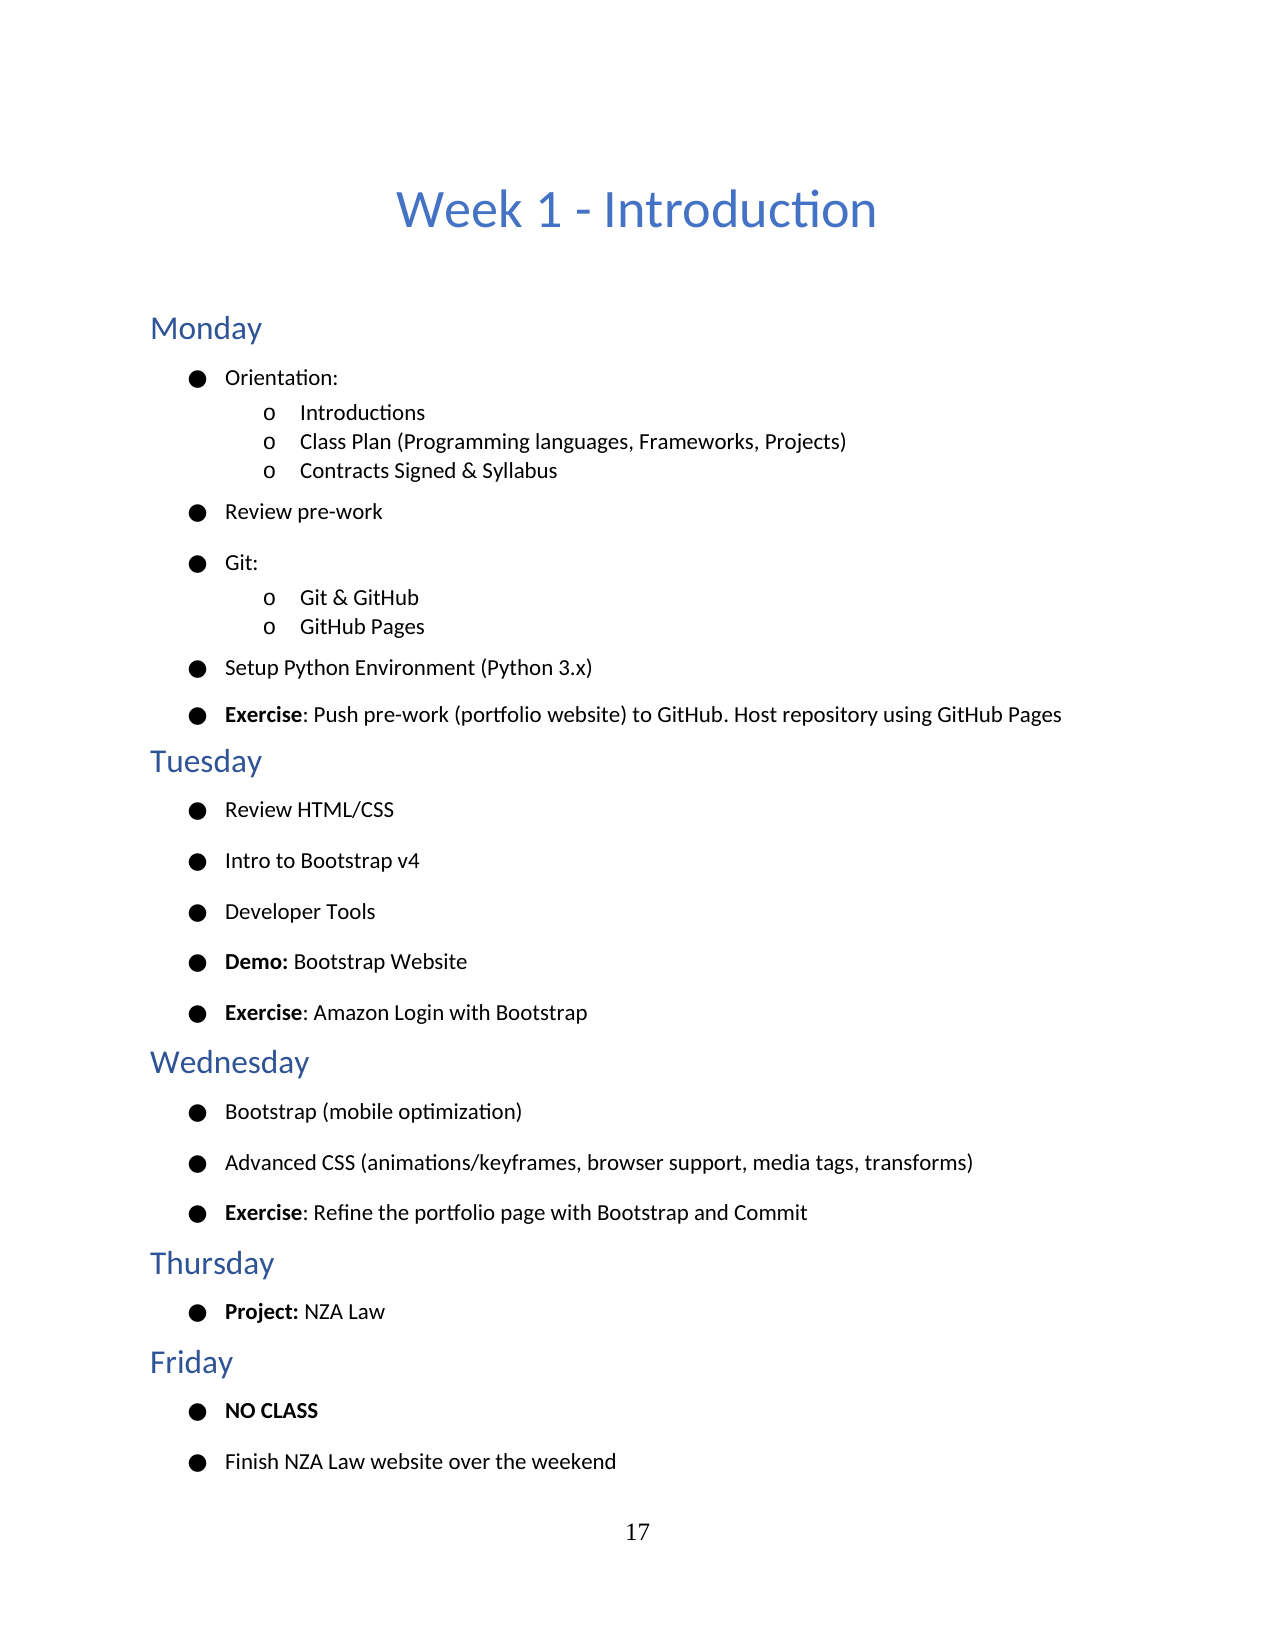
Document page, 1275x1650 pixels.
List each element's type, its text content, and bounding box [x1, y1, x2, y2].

list Intro to Bootstrap v4 [187, 834, 1125, 881]
list Git & GitHub [262, 583, 1125, 612]
subtitle Friday [150, 1341, 1125, 1381]
list Project: NZA Law [187, 1286, 1125, 1333]
list Exercise: Push pre-work (portfolio website) to GitHub. Host repository using GitHub Pages [187, 688, 1125, 736]
subtitle Thursday [150, 1242, 1125, 1282]
list Orientation: [187, 351, 1125, 398]
list Exercise: Amazon Login with Bootstrap [187, 987, 1125, 1033]
list Review pre-work [187, 486, 1125, 532]
list Introductions [262, 398, 1125, 427]
list Review HTML/CSS [187, 784, 1125, 831]
list Bootstrap (mobile optimization) [187, 1085, 1125, 1132]
list Setup Python Environment (Python 3.x) [187, 642, 1125, 688]
subtitle Wednesday [150, 1041, 1125, 1082]
subtitle Monday [150, 307, 1125, 348]
subtitle Week 1 - Introduction [150, 175, 1125, 241]
list Git: [187, 536, 1125, 583]
list GitHub Pages [262, 612, 1125, 642]
list Advanced CSS (animations/keyframes, browser support, media tags, transforms) [187, 1136, 1125, 1183]
list Exercise: Refine the portfolio page with Bootstrap and Commit [187, 1187, 1125, 1234]
list Demo: Bootstrap Website [187, 936, 1125, 983]
list Class Plan (Programming languages, Frameworks, Projects) [262, 427, 1125, 456]
list NO CLASS [187, 1384, 1125, 1432]
list Developer Tools [187, 885, 1125, 932]
subtitle Tuesday [150, 740, 1125, 780]
list Contracts Signed & Syllabus [262, 456, 1125, 486]
list Finish NZA Law website over the weekend [187, 1435, 1125, 1482]
